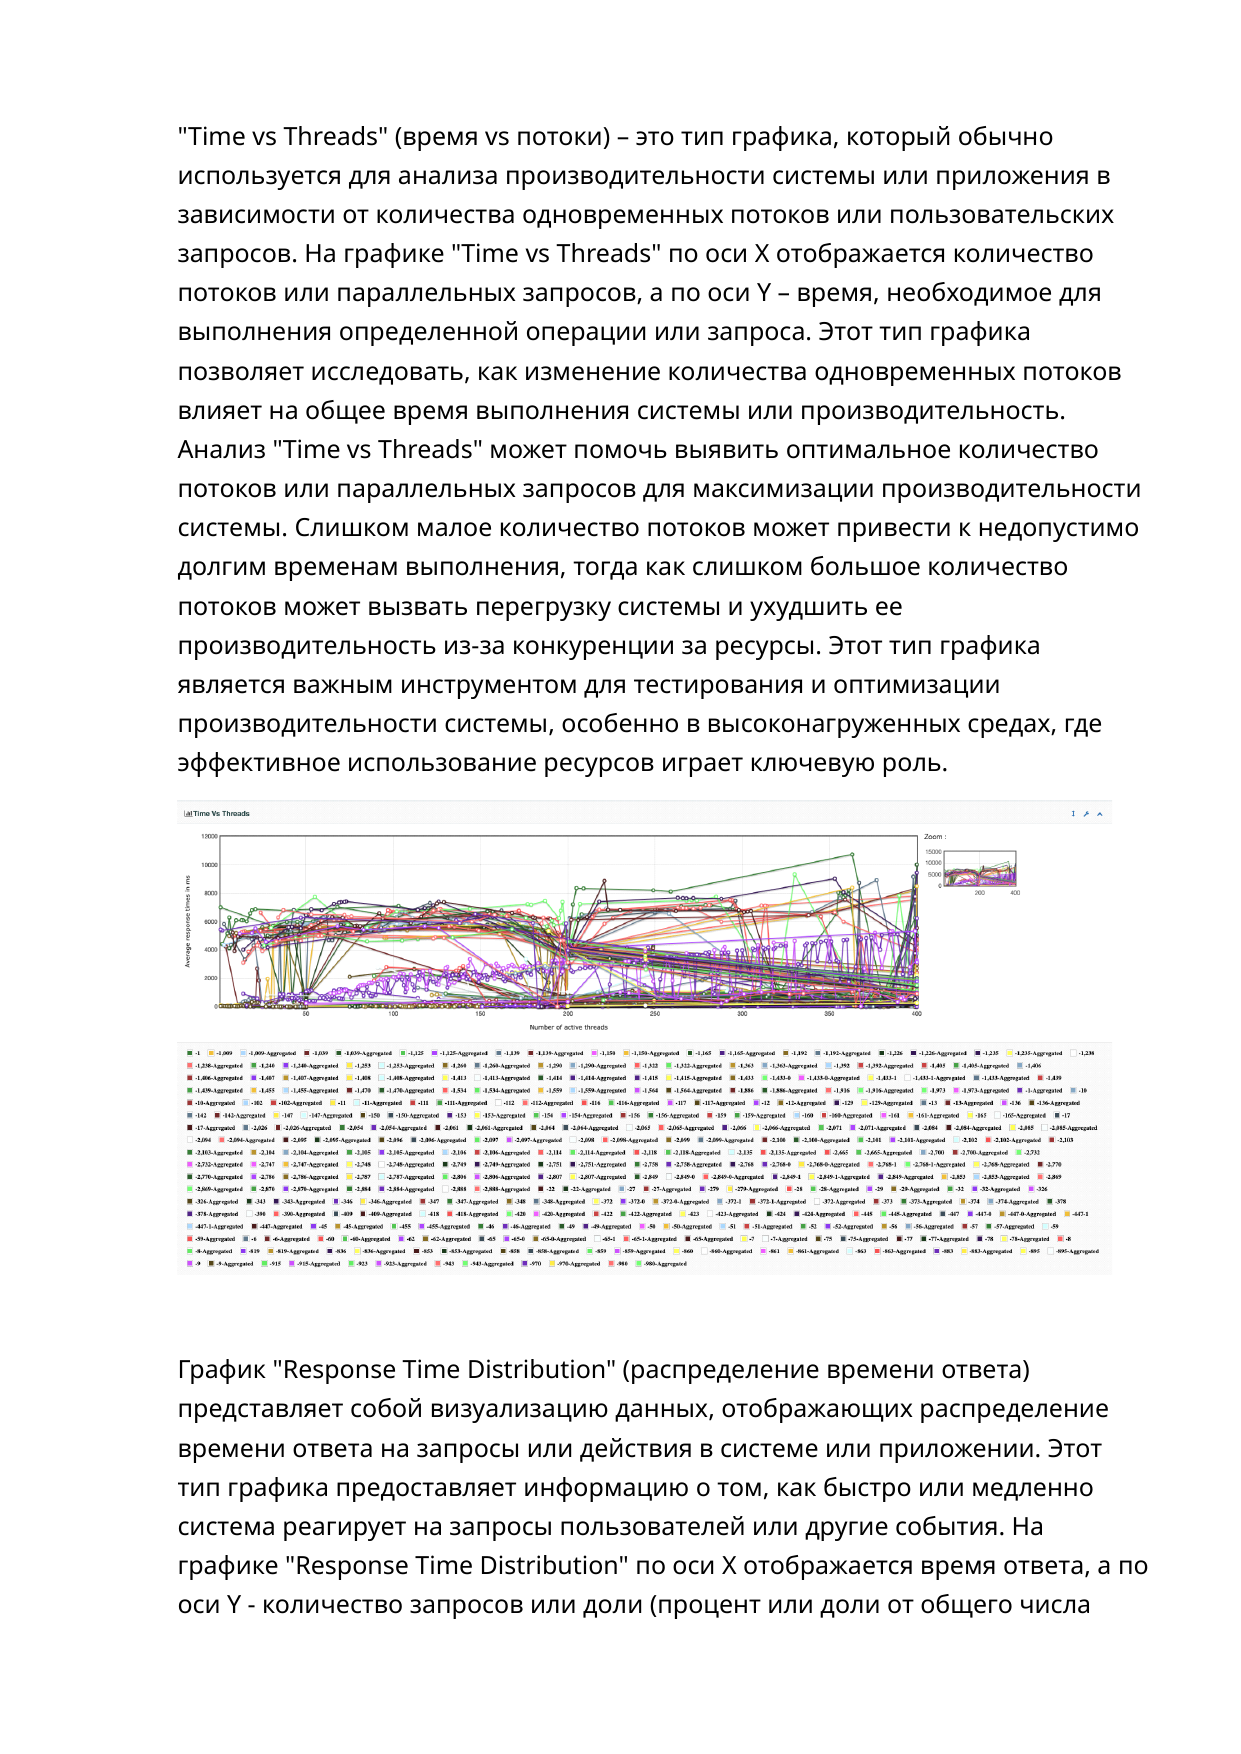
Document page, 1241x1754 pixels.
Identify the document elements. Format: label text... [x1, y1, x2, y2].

picture [177, 800, 1113, 1275]
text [177, 1352, 1152, 1621]
text "Time vs Threads" (время vs потоки) – это тип графика, который обычно используется для анализа производительности системы или приложения в зависимости от количества одновременных потоков или пользовательских запросов. На графике "Time vs Threads" по оси X отображается количество потоков или параллельных запросов, а по оси Y – время, необходимое для выполнения определенной операции или запроса. Этот тип графика позволяет исследовать, как изменение количества одновременных потоков влияет на общее время выполнения системы или производительность. Анализ "Time vs Threads" может помочь выявить оптимальное количество потоков или параллельных запросов для максимизации производительности системы. Слишком малое количество потоков может привести к недопустимо долгим временам выполнения, тогда как слишком большое количество потоков может вызвать перегрузку системы и ухудшить ее производительность из-за конкуренции за ресурсы. Этот тип графика является важным инструментом для тестирования и оптимизации производительности системы, особенно в высоконагруженных средах, где эффективное использование ресурсов играет ключевую роль. [177, 118, 1152, 779]
